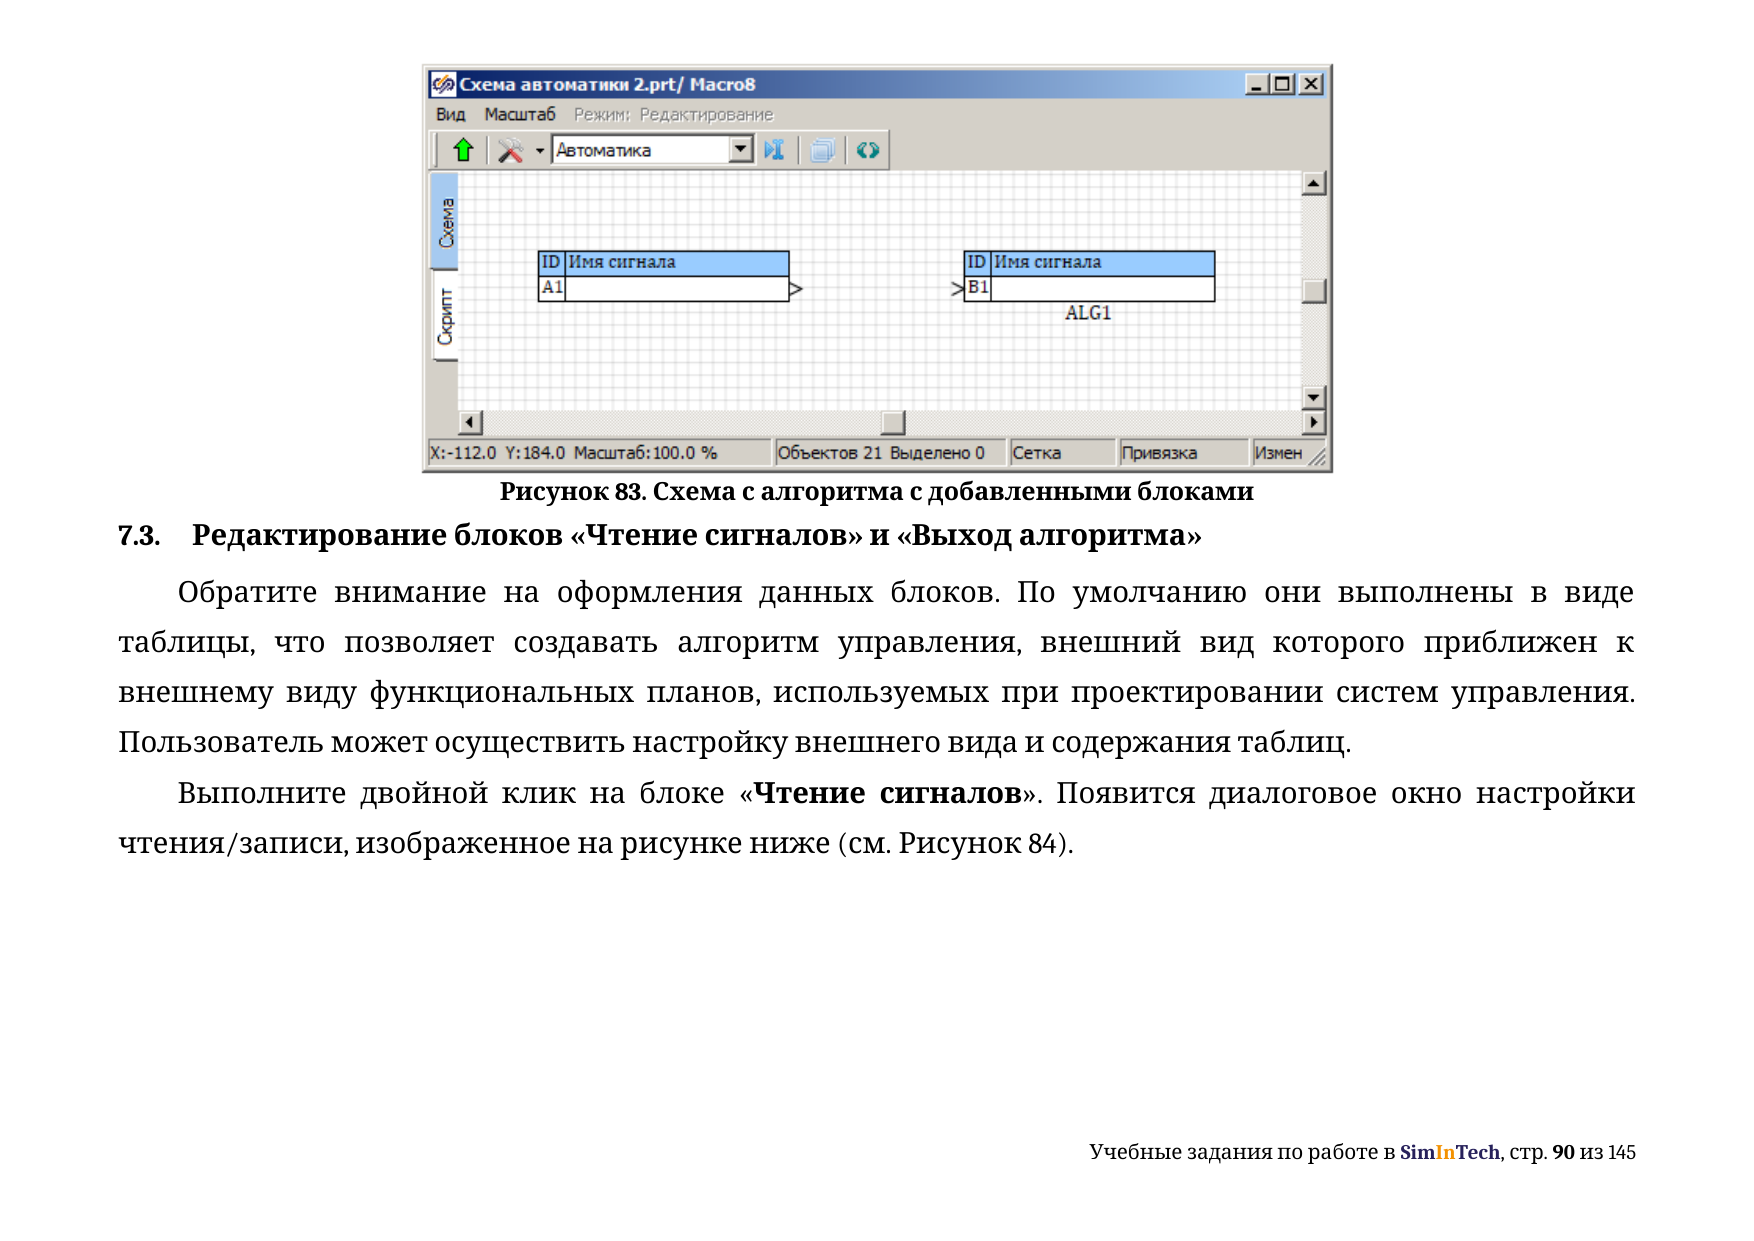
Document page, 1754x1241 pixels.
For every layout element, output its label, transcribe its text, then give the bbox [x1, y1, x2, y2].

subtitle Редактирование блоков «Чтение сигналов» и «Выход алгоритма» [118, 519, 1636, 553]
picture [416, 59, 1338, 478]
text Обратите внимание на оформления данных блоков. По умолчанию они выполнены в виде таблицы, что позволяет создавать алгоритм управления, внешний вид которого приближен к внешнему виду функциональных планов, используемых при проектировании систем управления. Пользователь может осуществить настройку внешнего вида и содержания таблиц. [118, 576, 1636, 760]
